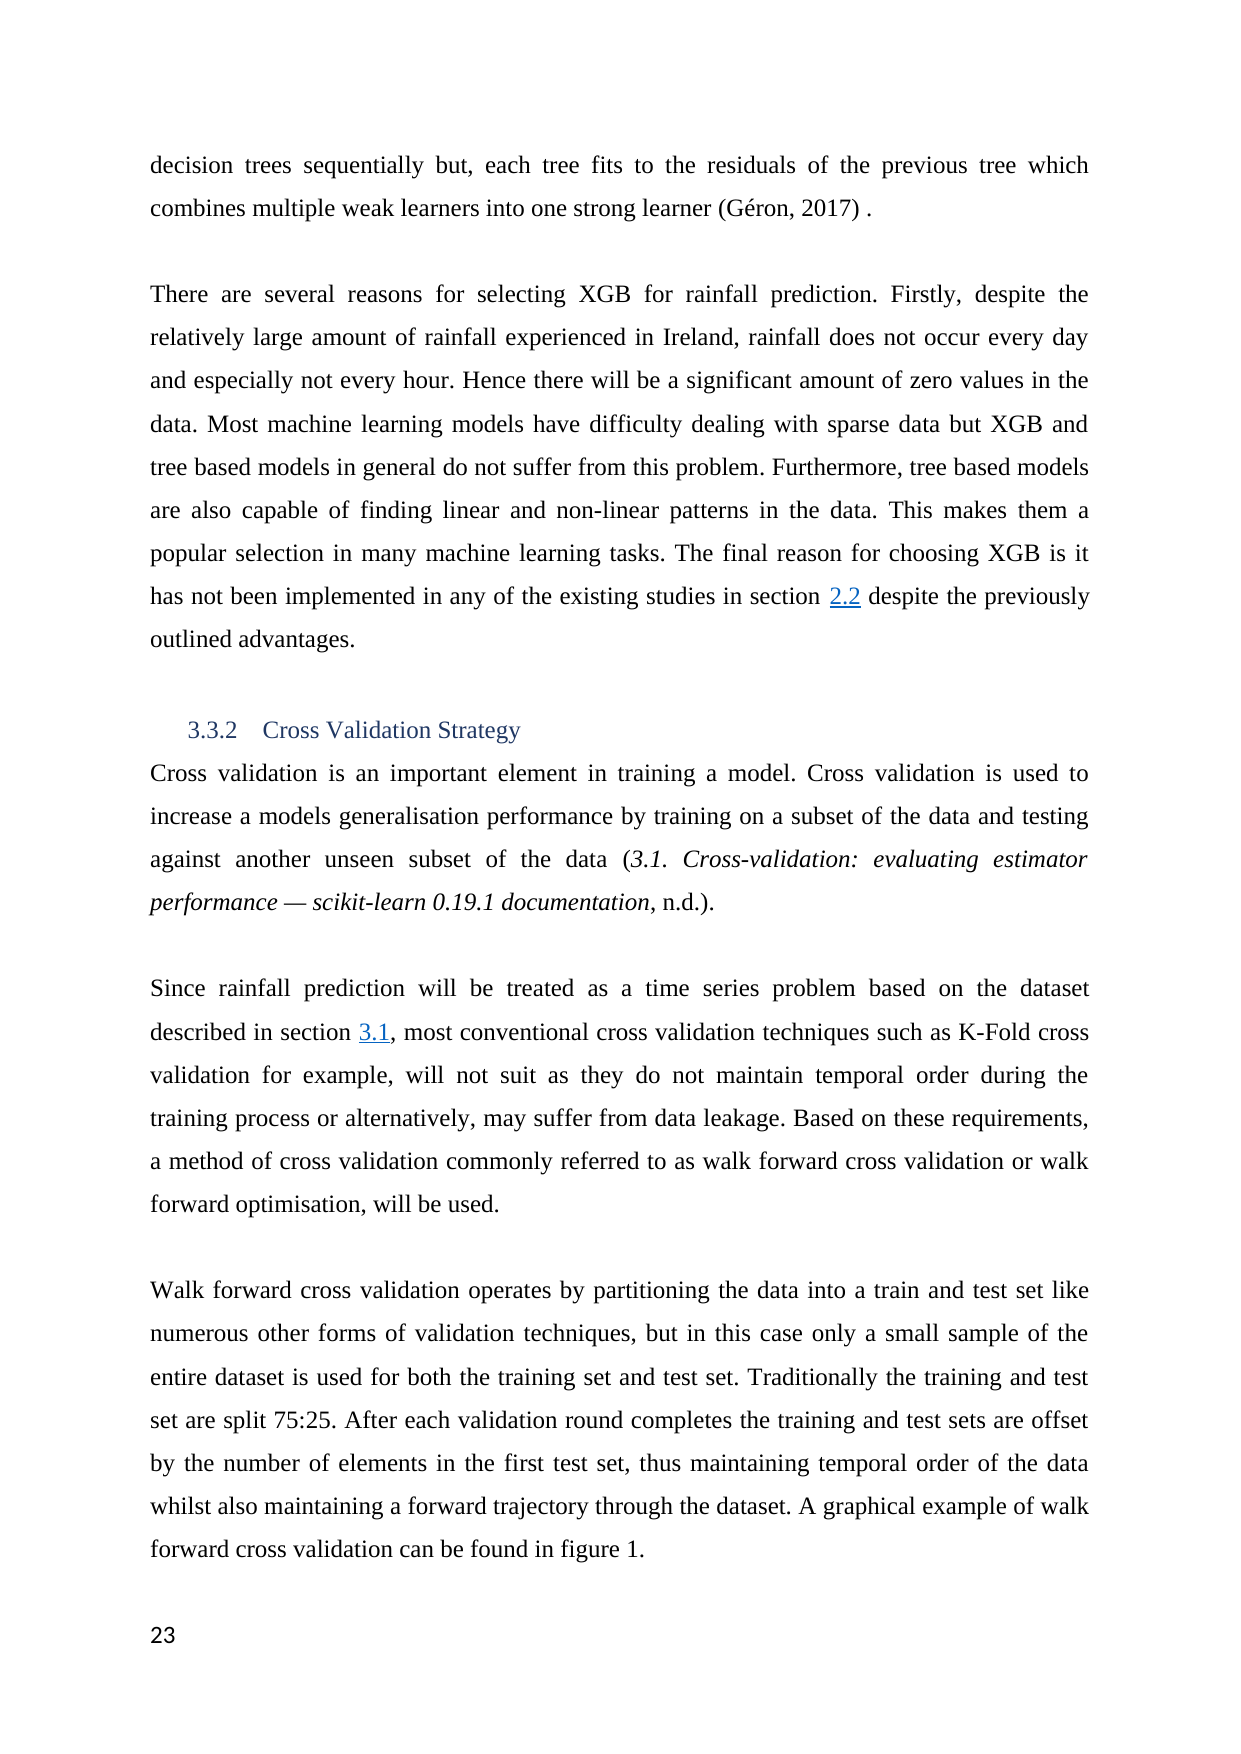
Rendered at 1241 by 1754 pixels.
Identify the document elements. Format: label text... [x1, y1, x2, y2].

text Cross validation is an important element in training a model. Cross validation is used to increase a models generalisation performance by training on a subset of the data and testing against another unseen subset of the data (3.1. Cross-validation: evaluating estimator performance — scikit-learn 0.19.1 documentation, n.d.). [150, 758, 1090, 916]
subtitle Cross Validation Strategy [187, 715, 1090, 743]
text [150, 150, 1090, 222]
text There are several reasons for selecting XGB for rainfall prediction. Firstly, despite the relatively large amount of rainfall experienced in Ireland, rainfall does not occur every day and especially not every hour. Hence there will be a significant amount of zero values in the data. Most machine learning models have difficulty dealing with sparse data but XGB and tree based models in general do not suffer from this problem. Furthermore, tree based models are also capable of finding linear and non-linear patterns in the data. This makes them a popular selection in many machine learning tasks. The final reason for choosing XGB is it has not been implemented in any of the existing studies in section 2.2 despite the previously outlined advantages. [150, 279, 1090, 653]
text Since rainfall prediction will be treated as a time series problem based on the dataset described in section 3.1, most conventional cross validation techniques such as K-Fold cross validation for example, will not suit as they do not maintain temporal order during the training process or alternatively, may suffer from data leakage. Based on these requirements, a method of cross validation commonly referred to as walk forward cross validation or walk forward optimisation, will be used. [150, 973, 1090, 1218]
text Walk forward cross validation operates by partitioning the data into a train and test set like numerous other forms of validation techniques, but in this case only a small sample of the entire dataset is used for both the training set and test set. Traditionally the training and test set are split 75:25. After each validation round completes the training and test sets are offset by the number of elements in the first test set, thus maintaining temporal order of the data whilst also maintaining a forward trajectory through the dataset. A graphical example of walk forward cross validation can be found in figure 1. [150, 1275, 1090, 1563]
